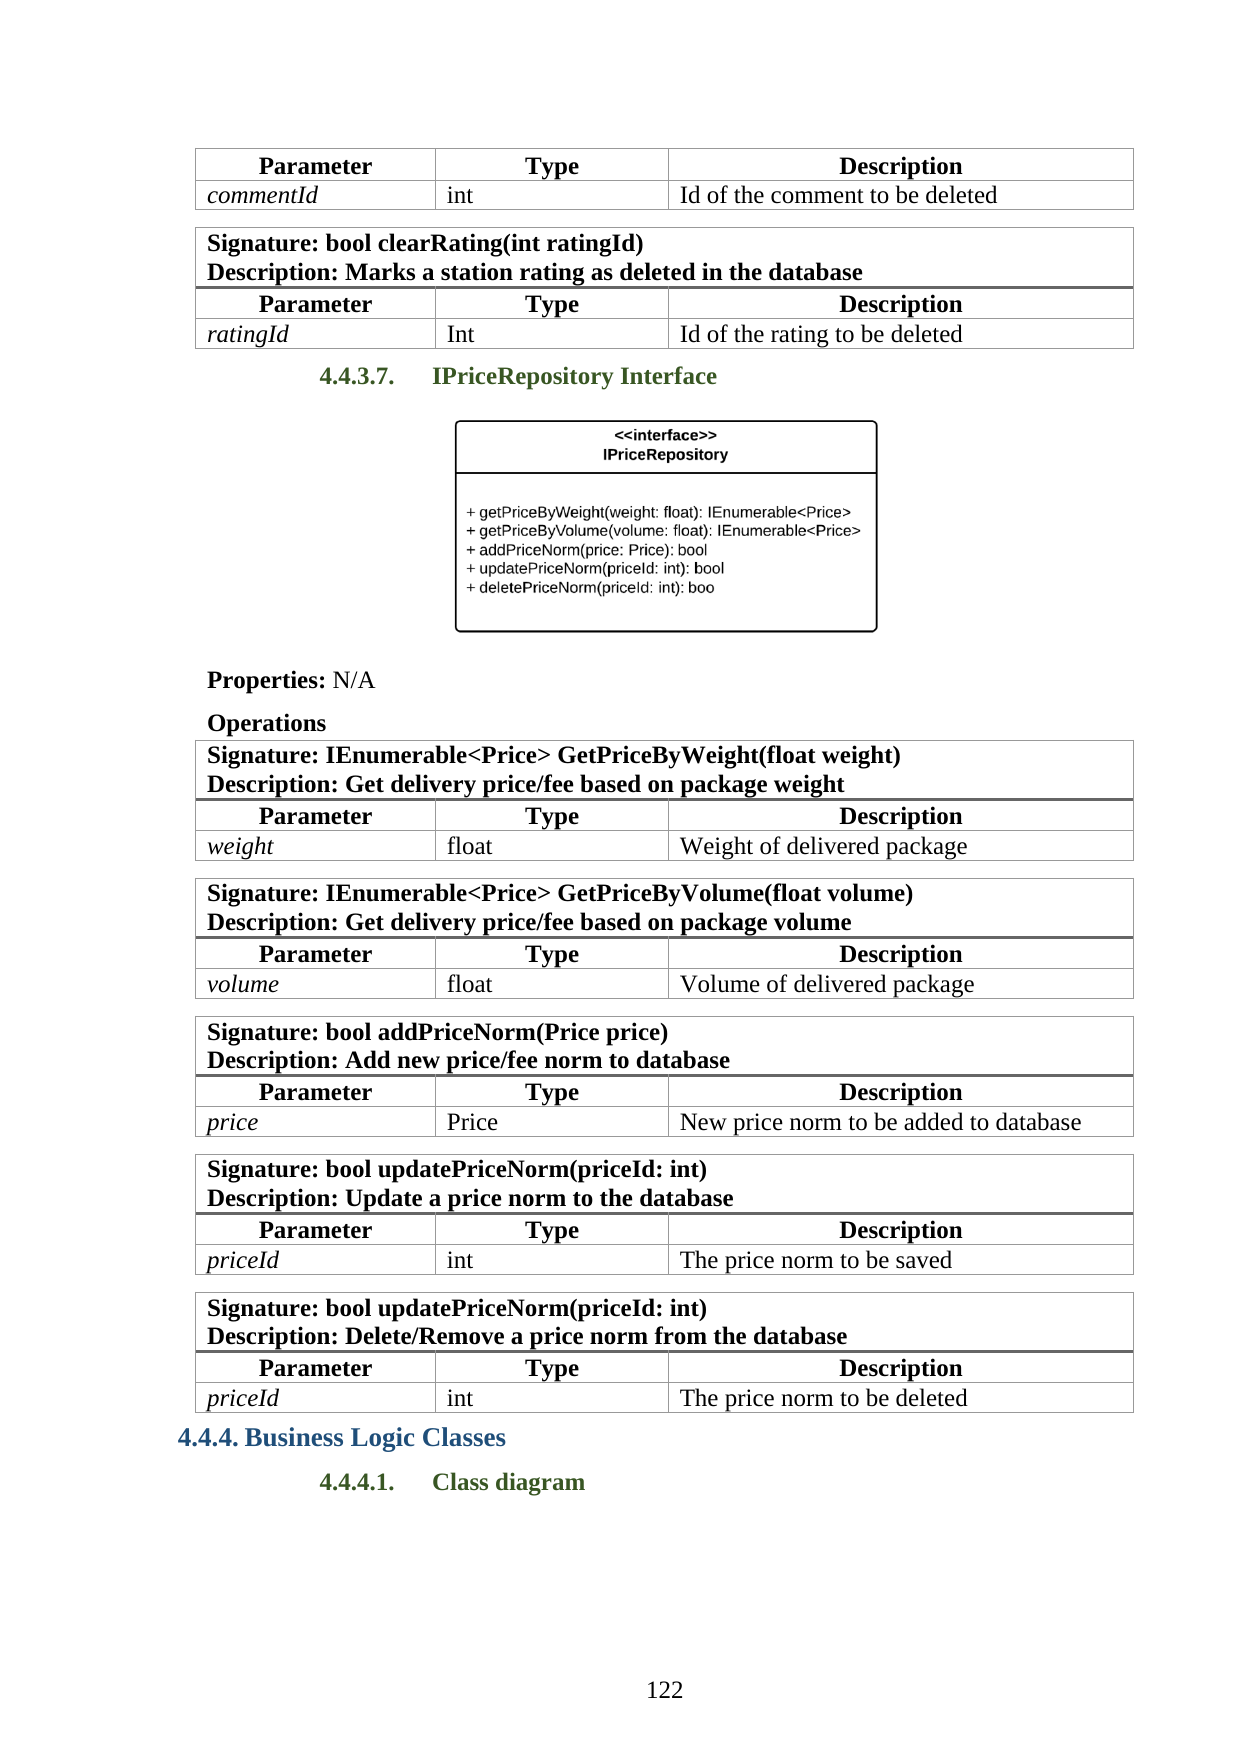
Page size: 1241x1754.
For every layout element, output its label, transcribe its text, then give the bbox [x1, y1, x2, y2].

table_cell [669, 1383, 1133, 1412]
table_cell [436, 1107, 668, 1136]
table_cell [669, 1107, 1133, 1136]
picture [438, 404, 891, 646]
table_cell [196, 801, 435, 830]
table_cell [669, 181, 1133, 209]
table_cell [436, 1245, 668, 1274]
text Operations [207, 708, 1122, 737]
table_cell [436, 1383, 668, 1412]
subtitle IPriceRepository Interface [319, 361, 1122, 390]
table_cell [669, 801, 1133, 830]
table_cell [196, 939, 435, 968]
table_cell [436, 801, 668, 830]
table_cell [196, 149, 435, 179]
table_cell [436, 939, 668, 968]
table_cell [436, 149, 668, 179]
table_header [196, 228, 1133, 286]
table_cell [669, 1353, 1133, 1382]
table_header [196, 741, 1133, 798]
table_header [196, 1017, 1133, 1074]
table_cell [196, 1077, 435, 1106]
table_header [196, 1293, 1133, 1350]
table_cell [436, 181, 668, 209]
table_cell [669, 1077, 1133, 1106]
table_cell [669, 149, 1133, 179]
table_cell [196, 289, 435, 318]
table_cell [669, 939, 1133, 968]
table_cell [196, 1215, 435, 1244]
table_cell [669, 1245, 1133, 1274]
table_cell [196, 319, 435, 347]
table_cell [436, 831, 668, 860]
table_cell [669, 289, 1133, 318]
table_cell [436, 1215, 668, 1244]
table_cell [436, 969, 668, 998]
text Properties: N/A [207, 665, 1122, 694]
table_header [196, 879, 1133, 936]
subtitle Business Logic Classes [239, 1421, 1122, 1452]
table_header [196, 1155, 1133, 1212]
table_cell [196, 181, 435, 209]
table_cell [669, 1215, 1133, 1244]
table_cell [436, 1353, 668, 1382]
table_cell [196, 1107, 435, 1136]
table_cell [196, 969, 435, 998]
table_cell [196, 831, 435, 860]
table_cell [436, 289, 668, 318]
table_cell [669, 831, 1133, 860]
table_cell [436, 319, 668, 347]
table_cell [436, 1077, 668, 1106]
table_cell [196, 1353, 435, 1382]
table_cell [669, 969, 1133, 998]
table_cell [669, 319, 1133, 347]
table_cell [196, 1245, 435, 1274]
subtitle Class diagram [319, 1467, 1122, 1496]
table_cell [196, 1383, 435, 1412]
